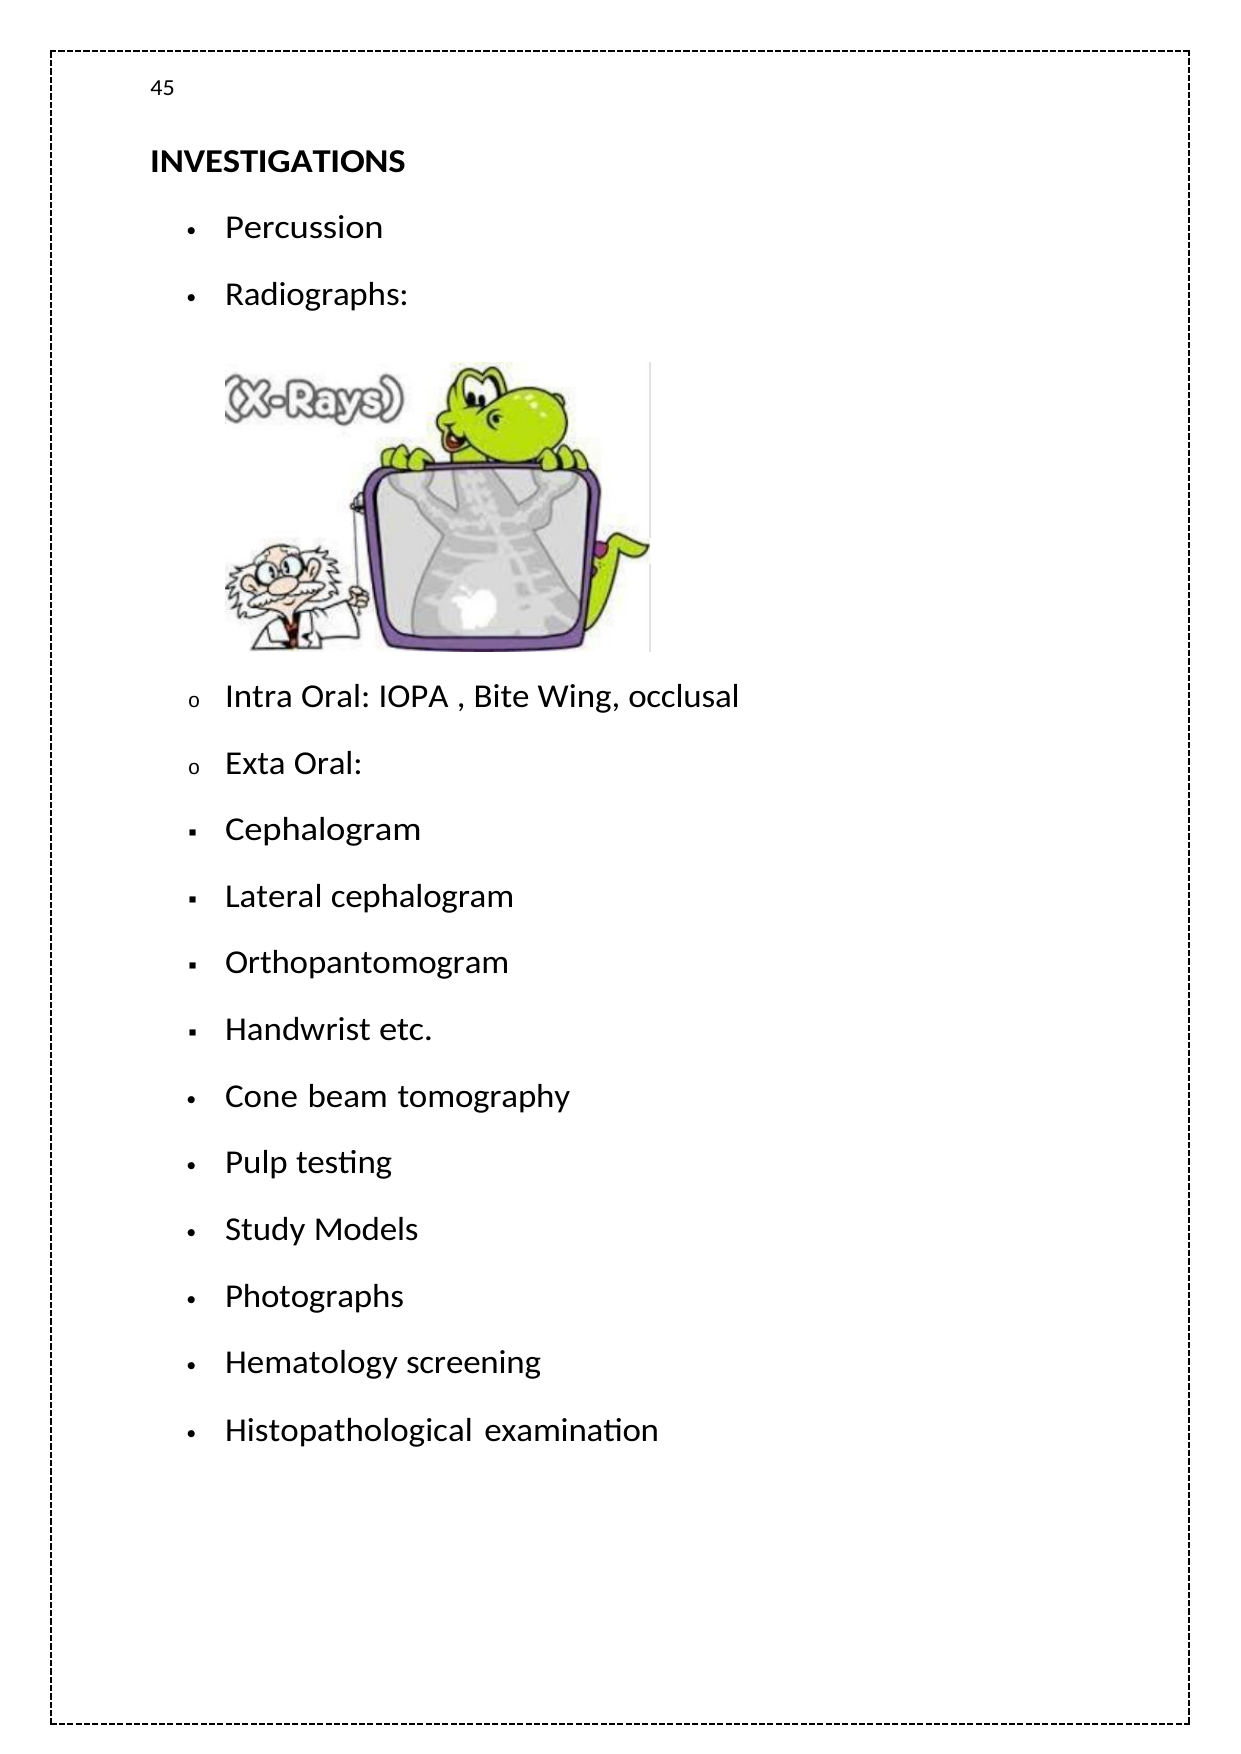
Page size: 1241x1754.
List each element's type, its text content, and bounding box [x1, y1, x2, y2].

list Histopathological examination [188, 1408, 1093, 1449]
list Pulp testing [188, 1141, 1093, 1182]
list Study Models [188, 1208, 1093, 1249]
list Radiographs: [188, 273, 1093, 313]
list Handwrist etc. [188, 1008, 1093, 1049]
picture [225, 362, 650, 652]
list Cone beam tomography [188, 1075, 1093, 1116]
list Percussion [188, 206, 1093, 247]
list Lateral cephalogram [188, 875, 1093, 916]
subtitle INVESTIGATIONS [150, 139, 1093, 180]
list Hematology screening [188, 1342, 1093, 1382]
list Intra Oral: IOPA , Bite Wing, occlusal [188, 675, 1093, 716]
list Photographs [188, 1275, 1093, 1316]
list Orthopantomogram [188, 941, 1093, 982]
list Exta Oral: [188, 742, 1093, 783]
list Cephalogram [188, 808, 1093, 849]
